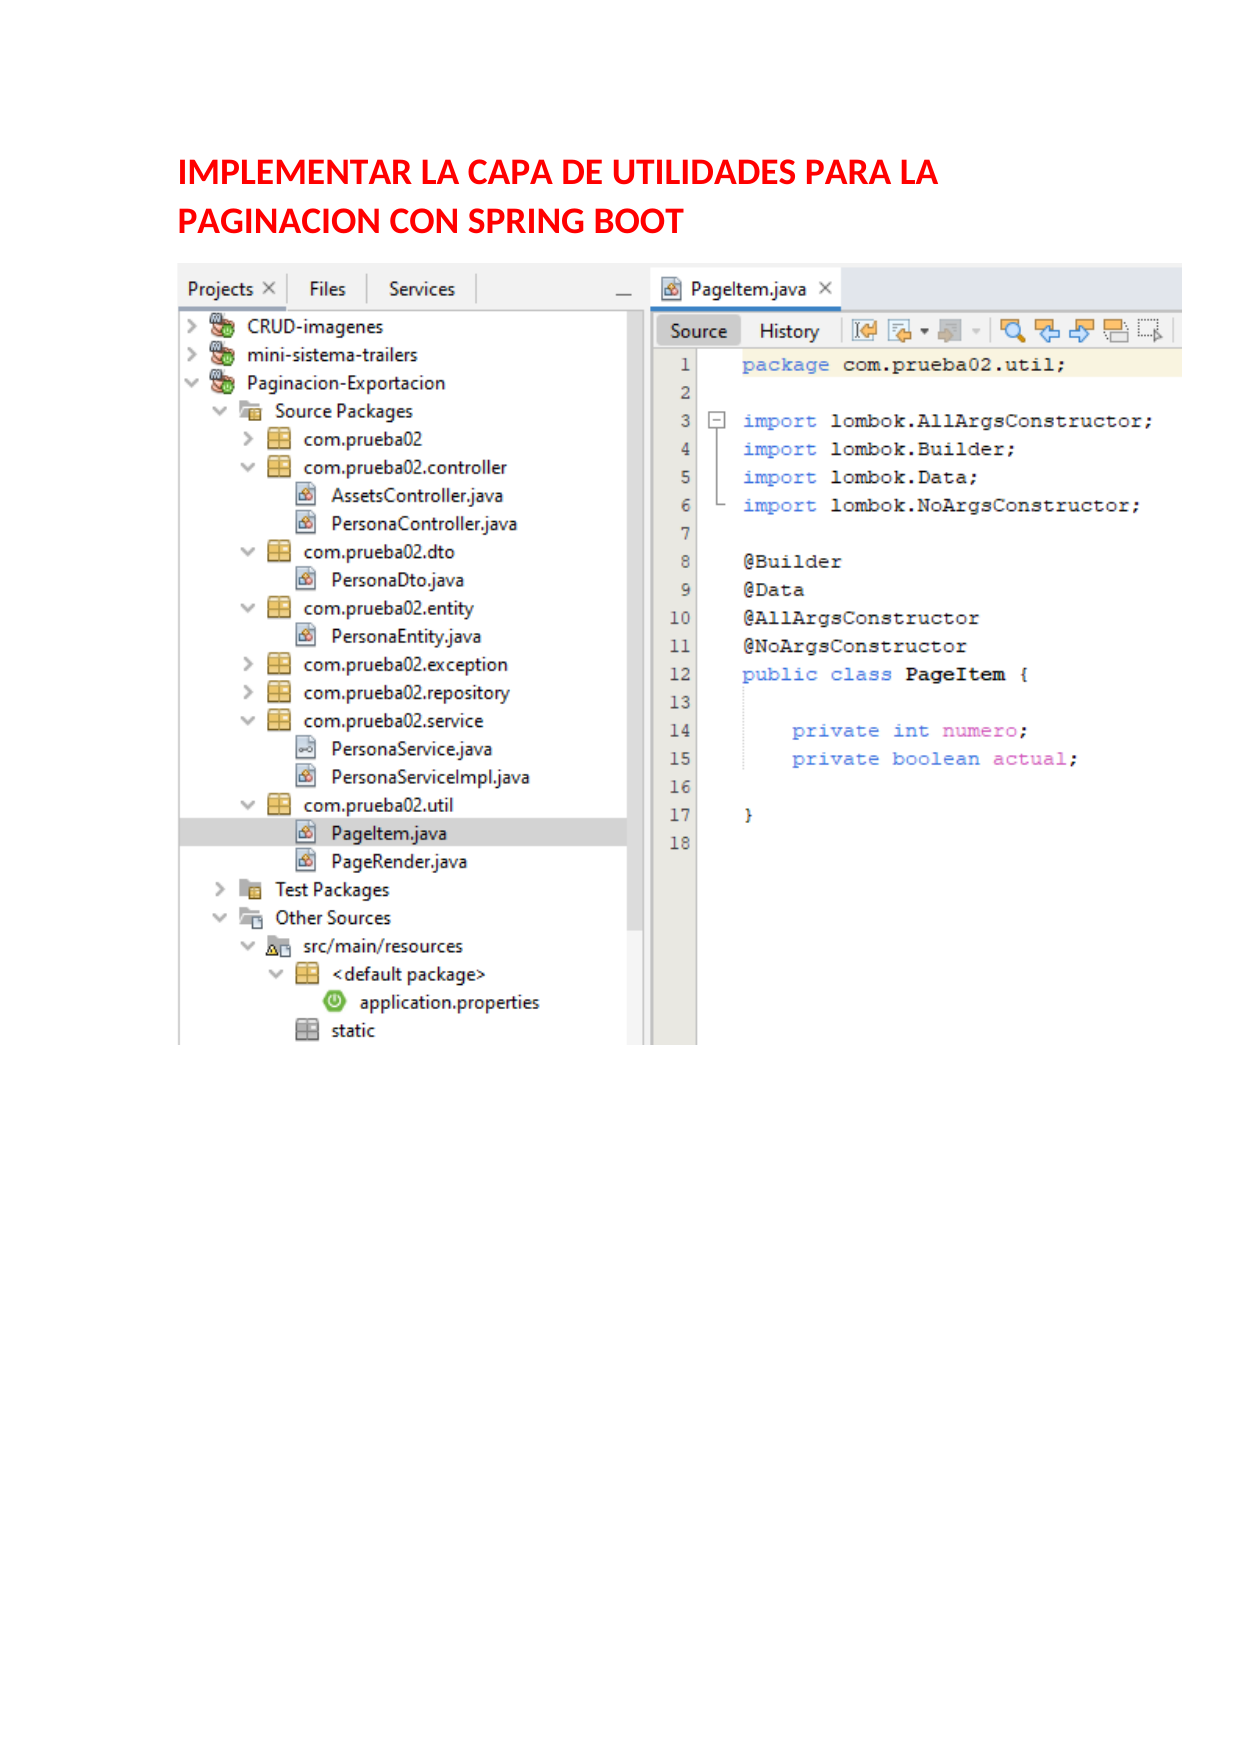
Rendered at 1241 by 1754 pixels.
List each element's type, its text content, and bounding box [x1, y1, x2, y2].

text IMPLEMENTAR LA CAPA DE UTILIDADES PARA LA PAGINACION CON SPRING BOOT [177, 148, 1063, 243]
picture [177, 263, 1182, 1045]
